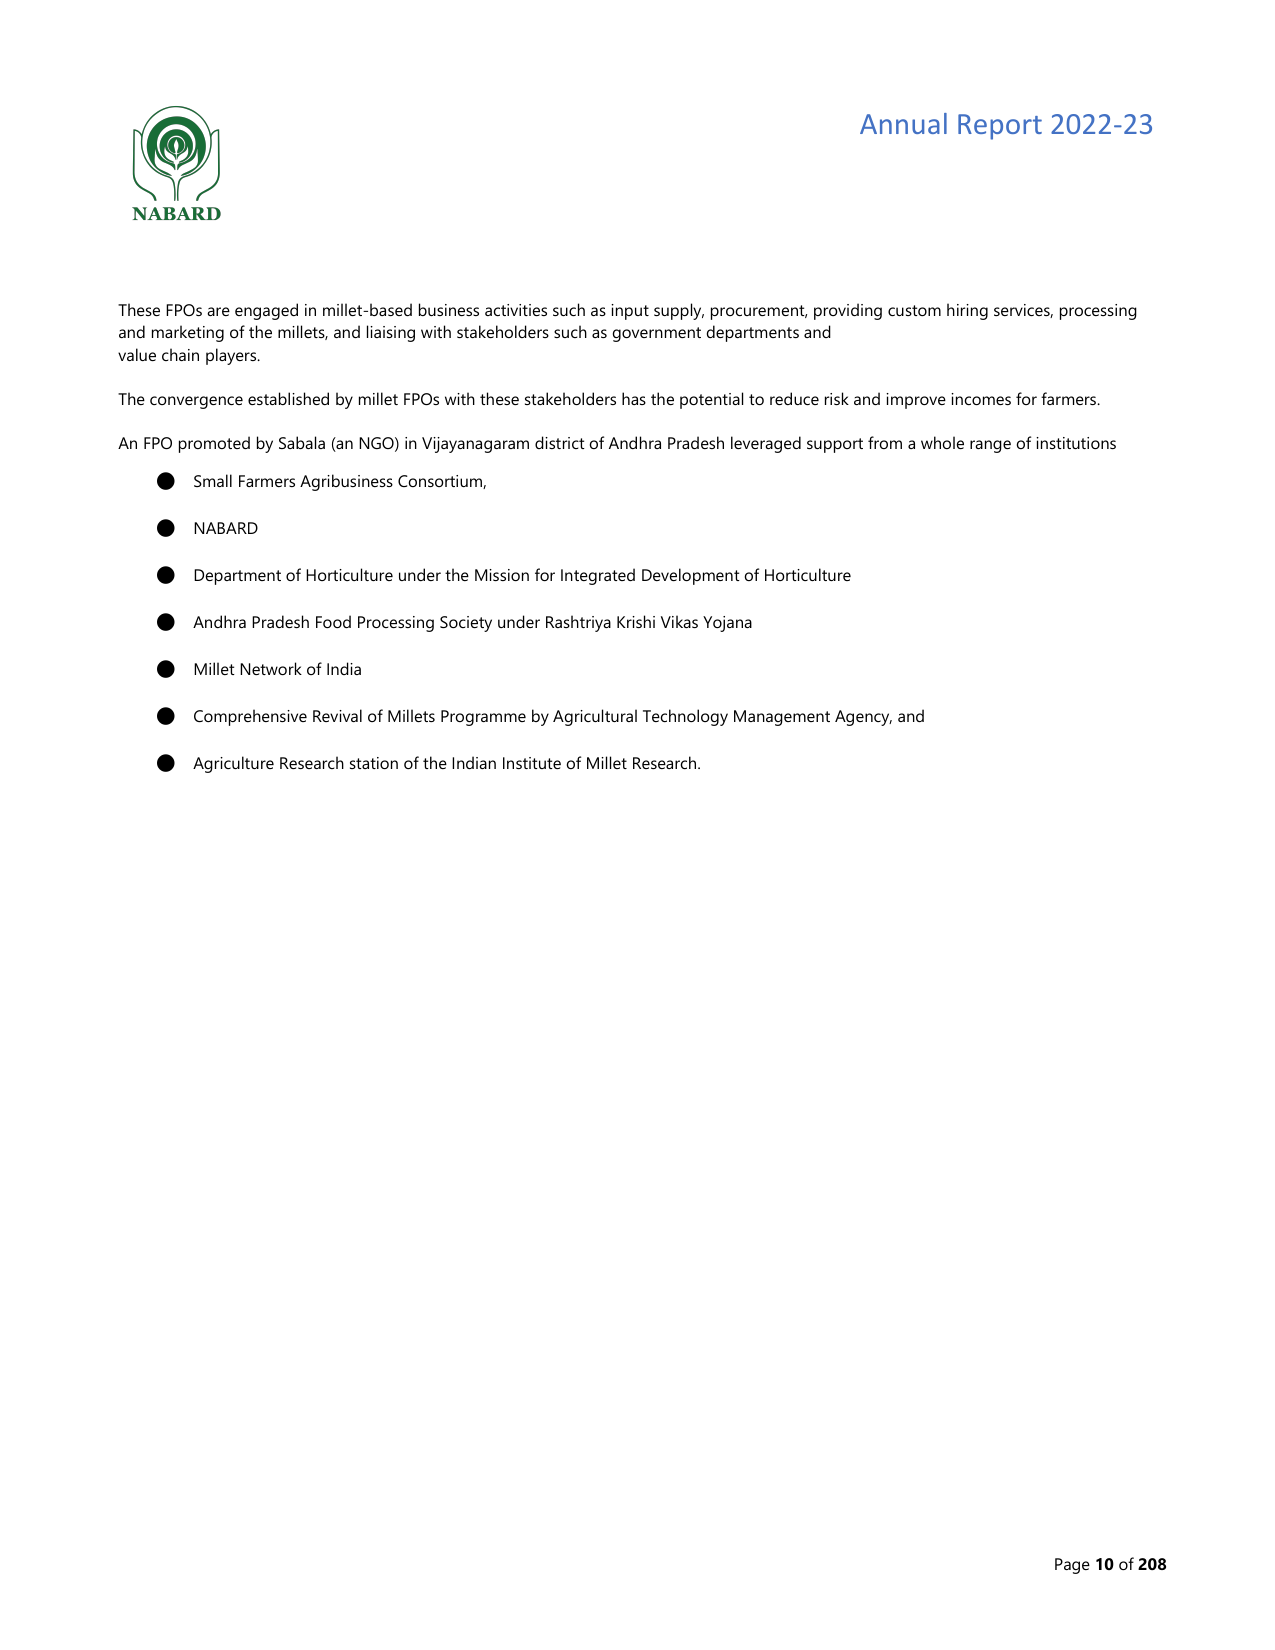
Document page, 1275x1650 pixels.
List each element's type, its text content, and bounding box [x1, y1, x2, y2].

list NABARD [156, 501, 1167, 548]
list Small Farmers Agribusiness Consortium, [156, 454, 1167, 501]
text The convergence established by millet FPOs with these stakeholders has the potential to reduce risk and improve incomes for farmers. [118, 387, 1167, 409]
picture [129, 104, 224, 222]
list Comprehensive Revival of Millets Programme by Agricultural Technology Management Agency, and [156, 689, 1167, 736]
list Millet Network of India [156, 642, 1167, 689]
list Agriculture Research station of the Indian Institute of Millet Research. [156, 736, 1167, 783]
text These FPOs are engaged in millet-based business activities such as input supply, procurement, providing custom hiring services, processing and marketing of the millets, and liaising with stakeholders such as government departments and [118, 298, 1167, 343]
text value chain players. [118, 343, 1167, 365]
list Andhra Pradesh Food Processing Society under Rashtriya Krishi Vikas Yojana [156, 595, 1167, 642]
text An FPO promoted by Sabala (an NGO) in Vijayanagaram district of Andhra Pradesh leveraged support from a whole range of institutions [118, 432, 1167, 454]
list Department of Horticulture under the Mission for Integrated Development of Horticulture [156, 548, 1167, 595]
